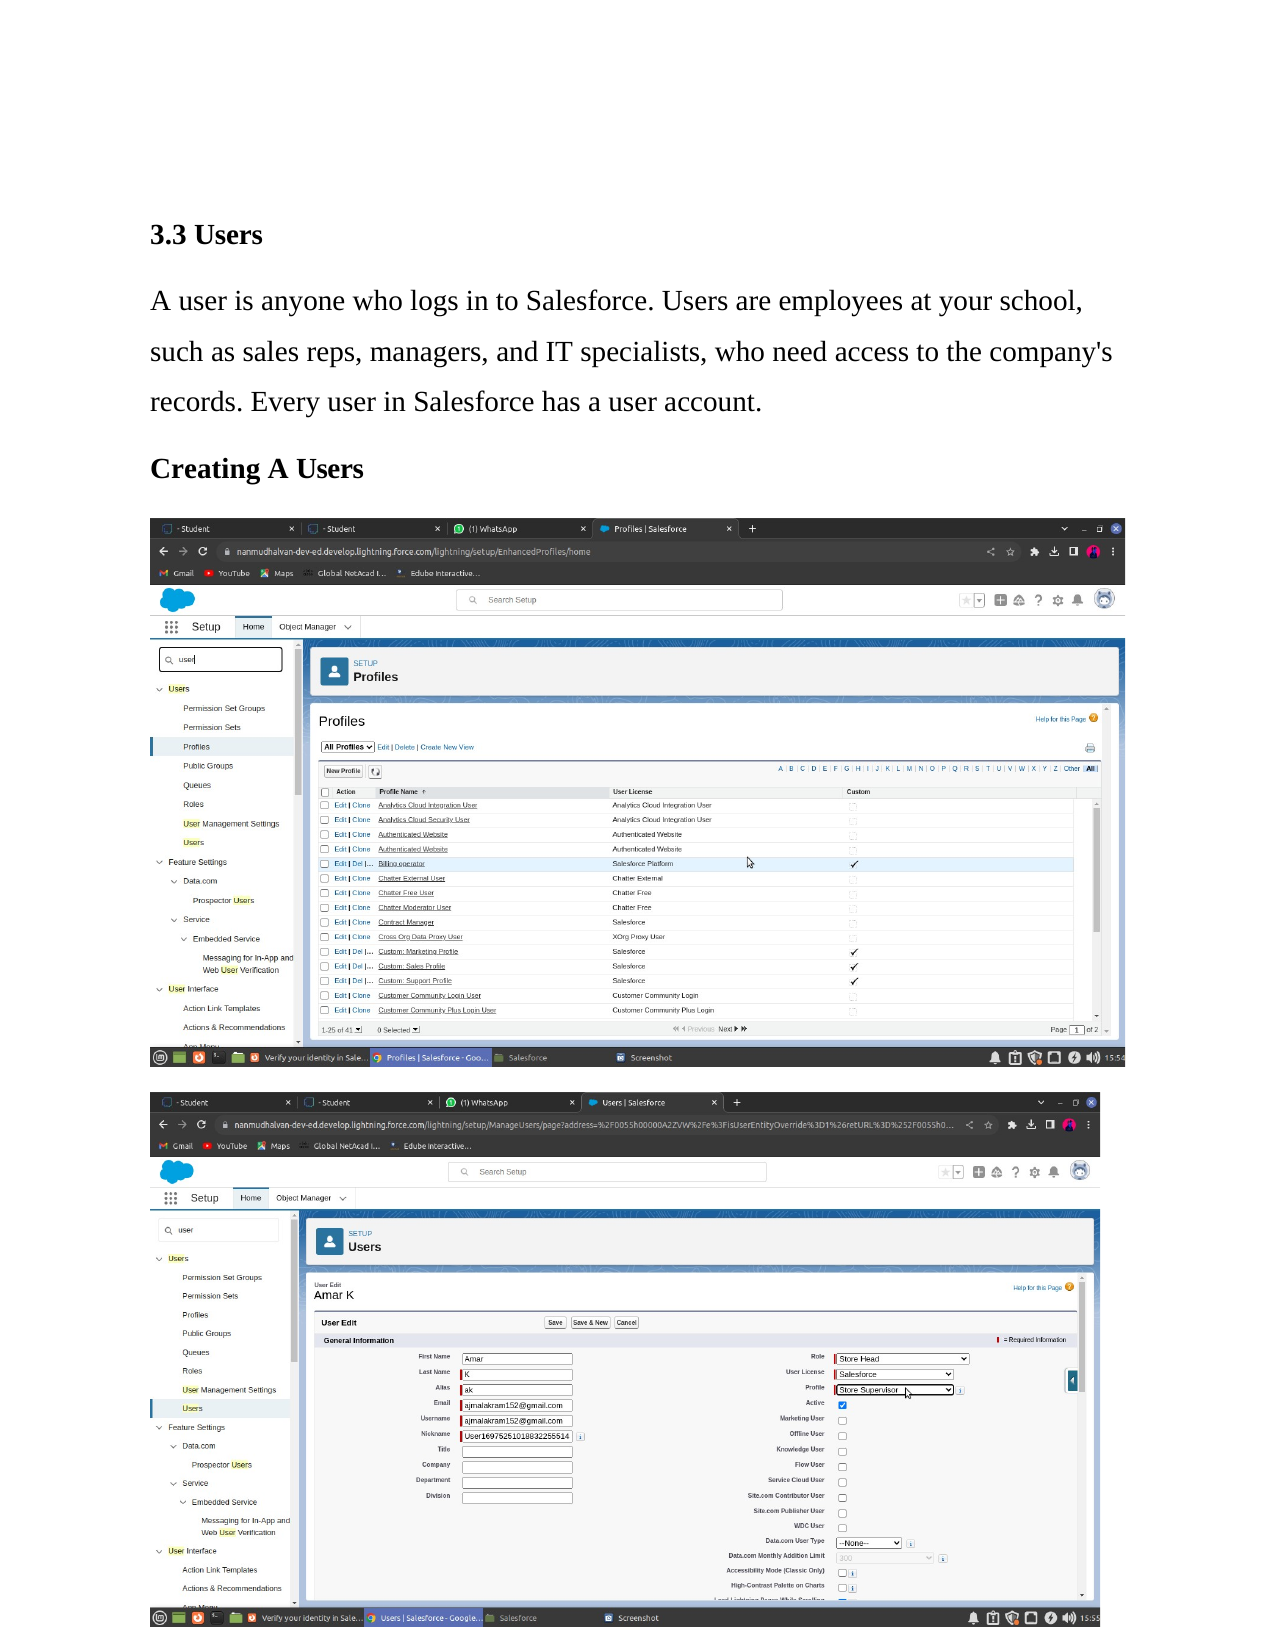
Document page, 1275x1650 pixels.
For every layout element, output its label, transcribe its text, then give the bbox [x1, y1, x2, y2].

text A user is anyone who logs in to Salesforce. Users are employees at your school, such as sales reps, managers, and IT specialists, who need access to the company's records. Every user in Salesforce has a user account. [150, 283, 1114, 417]
text Creating A Users [150, 451, 1235, 485]
list Users [150, 217, 1235, 250]
picture [150, 1092, 1100, 1627]
picture [150, 518, 1125, 1067]
